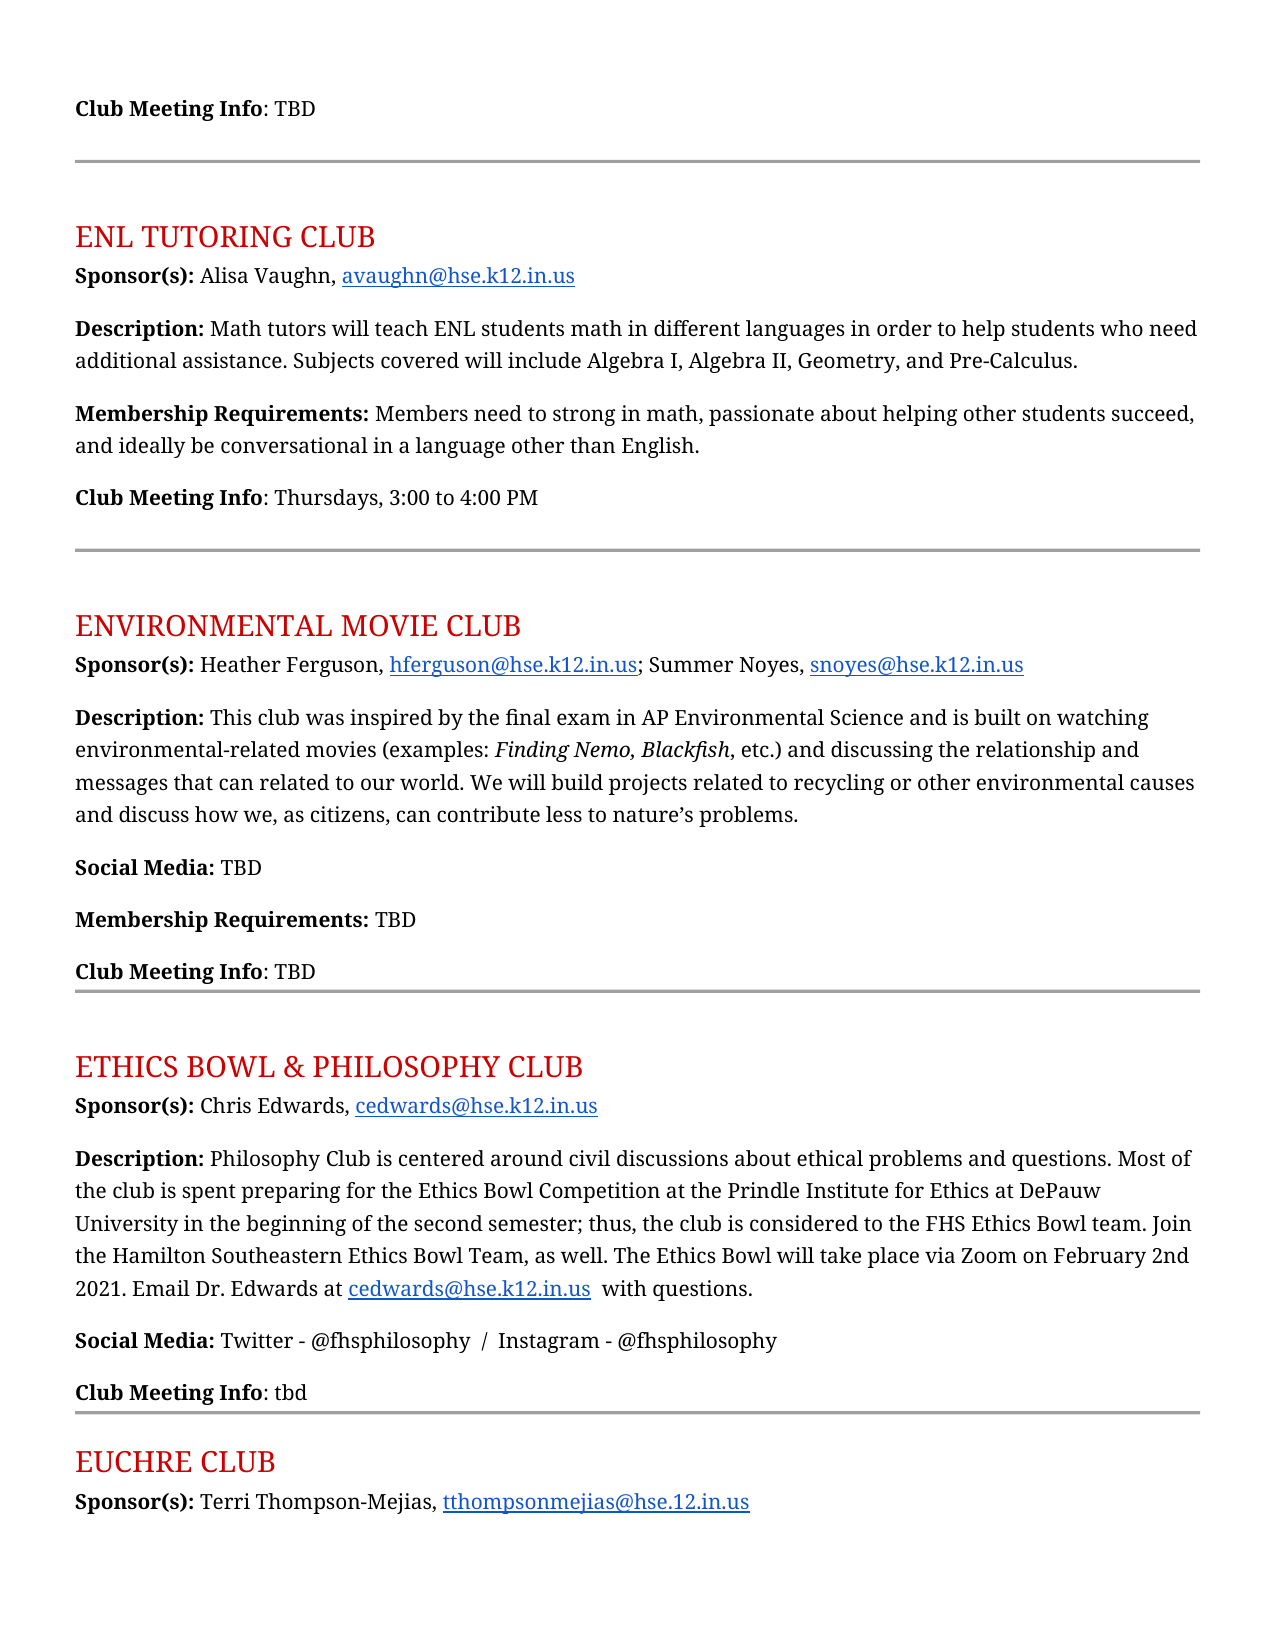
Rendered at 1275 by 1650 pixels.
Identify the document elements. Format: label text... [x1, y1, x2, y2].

text Club Meeting Info: tbd [75, 1378, 1200, 1407]
text Membership Requirements: Members need to strong in math, passionate about helping other students succeed, and ideally be conversational in a language other than English. [75, 399, 1200, 460]
text Club Meeting Info: Thursdays, 3:00 to 4:00 PM [75, 483, 1200, 512]
text Club Meeting Info: TBD [75, 957, 1200, 986]
text ETHICS BOWL & PHILOSOPHY CLUB [75, 1046, 1200, 1086]
text ENVIRONMENTAL MOVIE CLUB [75, 605, 1200, 644]
text Description: Philosophy Club is centered around civil discussions about ethical problems and questions. Most of the club is spent preparing for the Ethics Bowl Competition at the Prindle Institute for Ethics at DePauw University in the beginning of the second semester; thus, the club is considered to the FHS Ethics Bowl team. Join the Hamilton Southeastern Ethics Bowl Team, as well. The Ethics Bowl will take place via Zoom on February 2nd 2021. Email Dr. Edwards at cedwards@hse.k12.in.us with questions. [75, 1144, 1200, 1303]
text Sponsor(s): Alisa Vaughn, avaughn@hse.k12.in.us [75, 262, 1200, 290]
text Description: Math tutors will teach ENL students math in different languages in order to help students who need additional assistance. Subjects covered will include Algebra I, Algebra II, Geometry, and Pre-Calculus. [75, 314, 1200, 375]
text EUCHRE CLUB [75, 1441, 1200, 1481]
text ENL TUTORING CLUB [75, 216, 1200, 256]
text Membership Requirements: TBD [75, 905, 1200, 933]
text Sponsor(s): Heather Ferguson, hferguson@hse.k12.in.us; Summer Noyes, snoyes@hse.k12.in.us [75, 651, 1200, 679]
text Club Meeting Info: TBD [75, 94, 1200, 123]
text Description: This club was inspired by the final exam in AP Environmental Science and is built on watching environmental-related movies (examples: Finding Nemo, Blackfish, etc.) and discussing the relationship and messages that can related to our world. We will build projects related to recycling or other environmental causes and discuss how we, as citizens, can contribute less to nature’s problems. [75, 703, 1200, 829]
text Sponsor(s): Terri Thompson-Mejias, tthompsonmejias@hse.12.in.us [75, 1487, 1200, 1515]
text Social Media: TBD [75, 853, 1200, 881]
text Sponsor(s): Chris Edwards, cedwards@hse.k12.in.us [75, 1092, 1200, 1120]
text Social Media: Twitter - @fhsphilosophy / Instagram - @fhsphilosophy [75, 1326, 1200, 1355]
